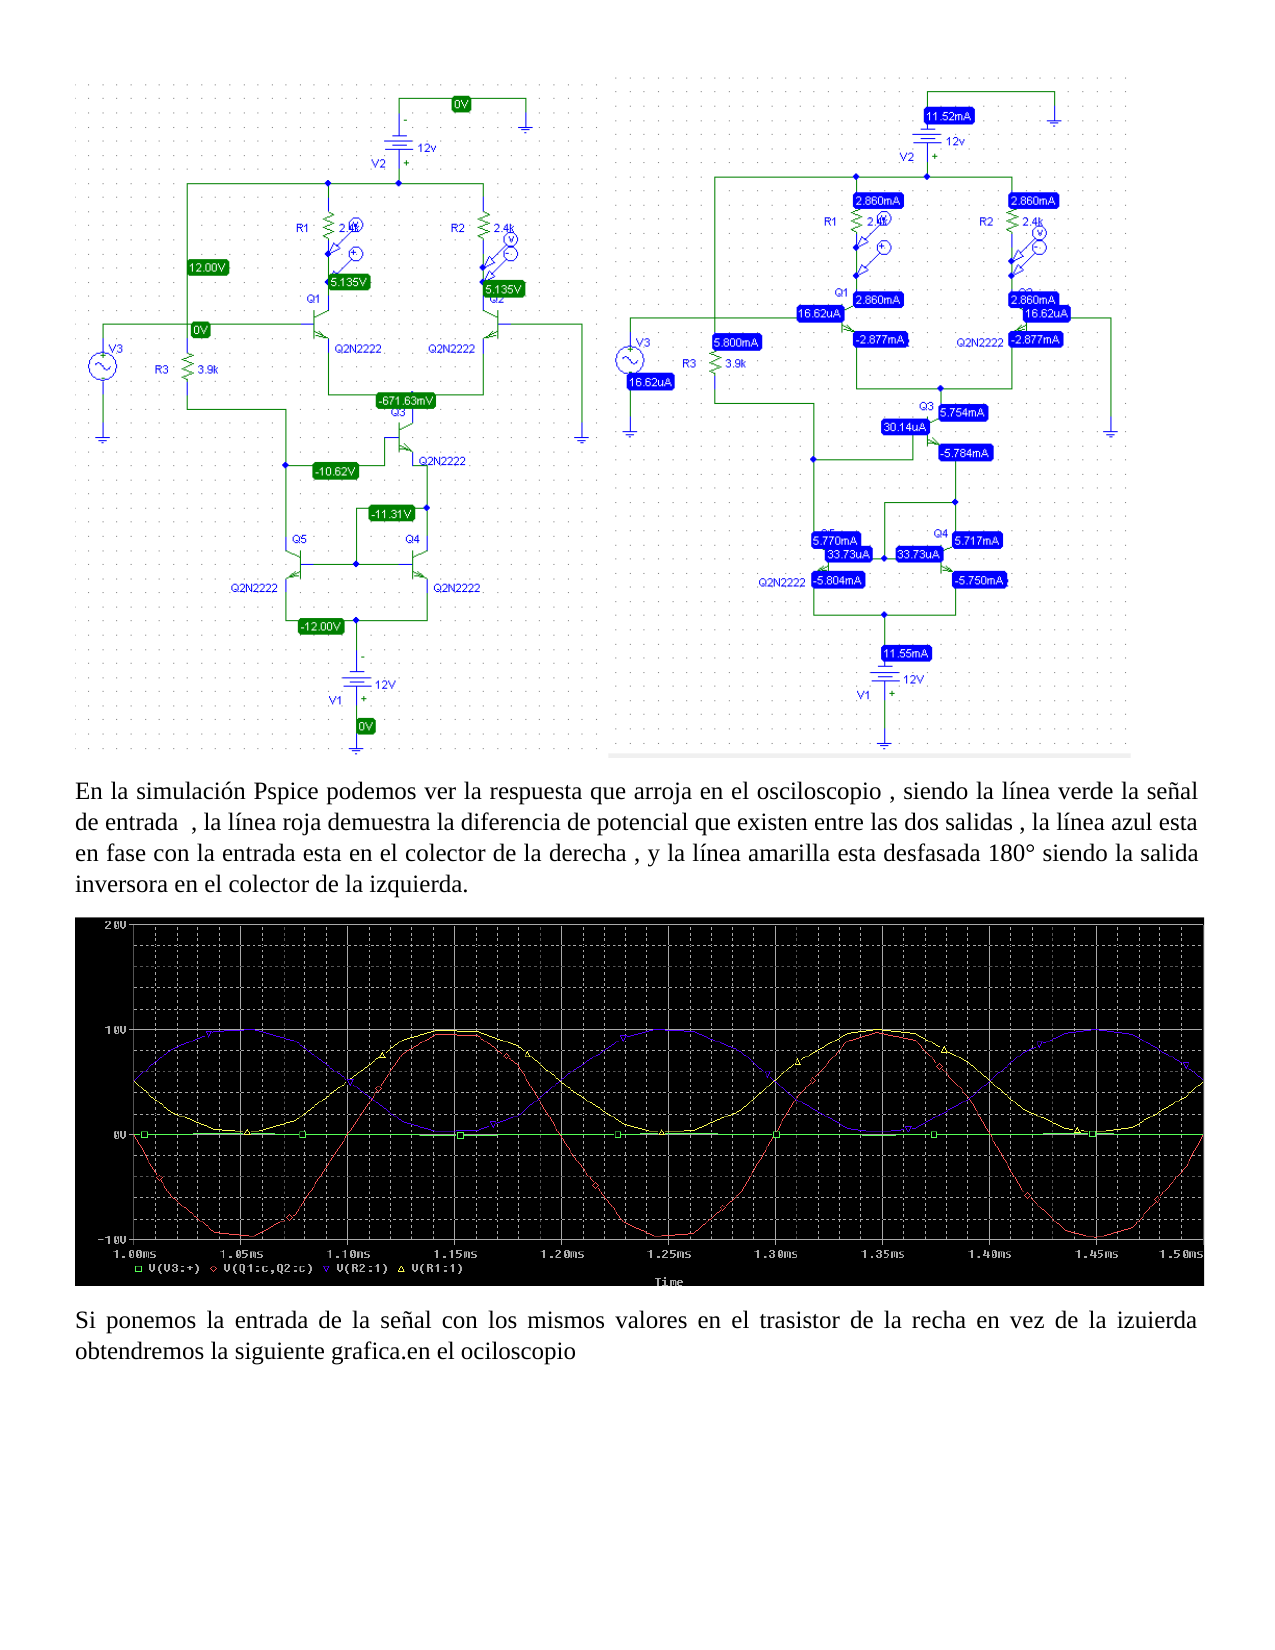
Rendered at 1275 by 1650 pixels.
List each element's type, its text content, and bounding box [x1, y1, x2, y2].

text En la simulación Pspice podemos ver la respuesta que arroja en el osciloscopio , siendo la línea verde la señal de entrada , la línea roja demuestra la diferencia de potencial que existen entre las dos salidas , la línea azul esta en fase con la entrada esta en el colector de la derecha , y la línea amarilla esta desfasada 180° siendo la salida inversora en el colector de la izquierda. [75, 776, 1200, 898]
text Si ponemos la entrada de la señal con los mismos valores en el trasistor de la recha en vez de la izuierda obtendremos la siguiente grafica.en el ociloscopio [75, 1305, 1200, 1364]
picture [75, 917, 1205, 1286]
picture [75, 75, 1131, 758]
